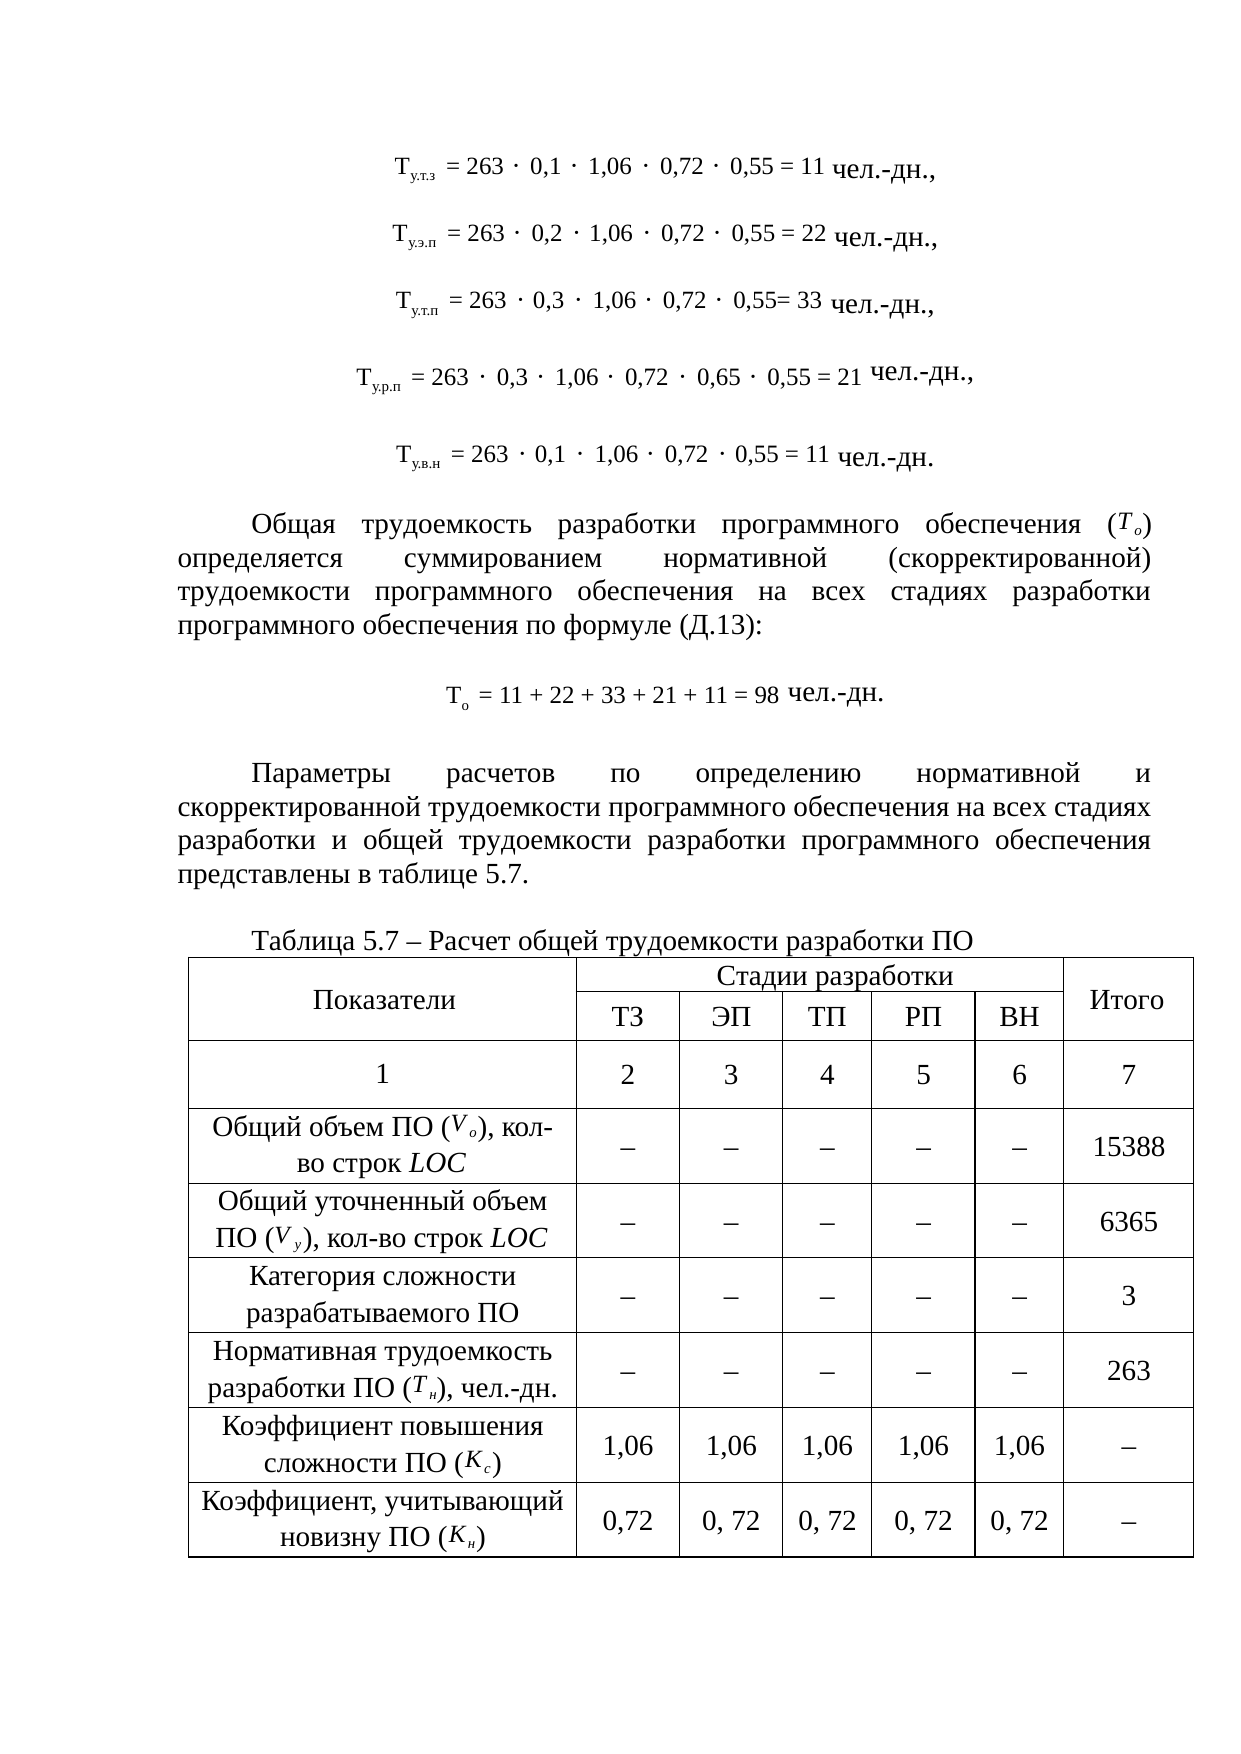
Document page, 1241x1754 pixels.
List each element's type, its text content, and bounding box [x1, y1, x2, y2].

table_cell 1,06 [872, 1408, 974, 1482]
table_cell – [872, 1258, 974, 1332]
table_cell Категория сложности разрабатываемого ПО [189, 1258, 576, 1332]
table_cell – [976, 1258, 1063, 1332]
table_cell – [783, 1109, 871, 1182]
table_cell ТЗ [577, 992, 679, 1040]
table_cell – [680, 1333, 782, 1407]
table_cell 3 [1064, 1258, 1193, 1332]
table_cell 0, 72 [872, 1483, 974, 1556]
table_cell 3 [680, 1041, 782, 1108]
text чел.-дн., [177, 219, 1152, 252]
table_cell – [680, 1184, 782, 1257]
table_cell ЭП [680, 992, 782, 1040]
text Параметры расчетов по определению нормативной и скорректированной трудоемкости программного обеспечения на всех стадиях разработки и общей трудоемкости разработки программного обеспечения представлены в таблице 5.7. [177, 755, 1152, 889]
table_cell 0, 72 [976, 1483, 1063, 1556]
table_cell Общий уточненный объем ПО (), кол-во строк LOC [189, 1184, 576, 1257]
table_cell – [577, 1109, 679, 1182]
table_cell – [783, 1184, 871, 1257]
text Таблица 5.7 – Расчет общей трудоемкости разработки ПО [177, 923, 1152, 957]
table_cell – [976, 1333, 1063, 1407]
text чел.-дн., [177, 353, 1152, 406]
table_cell – [577, 1258, 679, 1332]
table_cell 1,06 [680, 1408, 782, 1482]
table_cell ТП [783, 992, 871, 1040]
table_cell 4 [783, 1041, 871, 1108]
table_cell 1,06 [577, 1408, 679, 1482]
table_cell – [872, 1184, 974, 1257]
table_cell – [976, 1184, 1063, 1257]
table_cell 0, 72 [783, 1483, 871, 1556]
table_cell ВН [976, 992, 1063, 1040]
table_cell – [783, 1333, 871, 1407]
table_cell 2 [577, 1041, 679, 1108]
text чел.-дн., [177, 152, 1152, 185]
table_cell 263 [1064, 1333, 1193, 1407]
table_cell РП [872, 992, 974, 1040]
table_cell – [680, 1258, 782, 1332]
table_cell 0, 72 [680, 1483, 782, 1556]
table_cell – [976, 1109, 1063, 1182]
table_cell 0,72 [577, 1483, 679, 1556]
table_header Стадии разработки [577, 958, 1063, 991]
table_cell Нормативная трудоемкость разработки ПО (), чел.-дн. [189, 1333, 576, 1407]
table_cell 1,06 [976, 1408, 1063, 1482]
table_cell Коэффициент, учитывающий новизну ПО () [189, 1483, 576, 1556]
table_cell – [1064, 1483, 1193, 1556]
table_cell – [872, 1333, 974, 1407]
table_cell 15388 [1064, 1109, 1193, 1182]
table_cell 5 [872, 1041, 974, 1108]
table_cell – [1064, 1408, 1193, 1482]
table_cell 1 [189, 1041, 576, 1108]
table_cell 1,06 [783, 1408, 871, 1482]
table_cell 7 [1064, 1041, 1193, 1108]
table_cell – [680, 1109, 782, 1182]
table_cell 6365 [1064, 1184, 1193, 1257]
table_cell Коэффициент повышения сложности ПО () [189, 1408, 576, 1482]
table_cell – [577, 1333, 679, 1407]
table_cell – [577, 1184, 679, 1257]
table_cell – [783, 1258, 871, 1332]
text чел.-дн. [177, 439, 1152, 473]
table_header Итого [1064, 958, 1193, 1040]
table_cell Общий объем ПО (), кол-во строк LOC [189, 1109, 576, 1182]
table_cell 6 [976, 1041, 1063, 1108]
text чел.-дн., [177, 286, 1152, 319]
table_header Показатели [189, 958, 576, 1040]
table_cell – [872, 1109, 974, 1182]
text Общая трудоемкость разработки программного обеспечения () определяется суммированием нормативной (скорректированной) трудоемкости программного обеспечения на всех стадиях разработки программного обеспечения по формуле (Д.13): [177, 506, 1152, 640]
text чел.-дн. [177, 674, 1152, 722]
